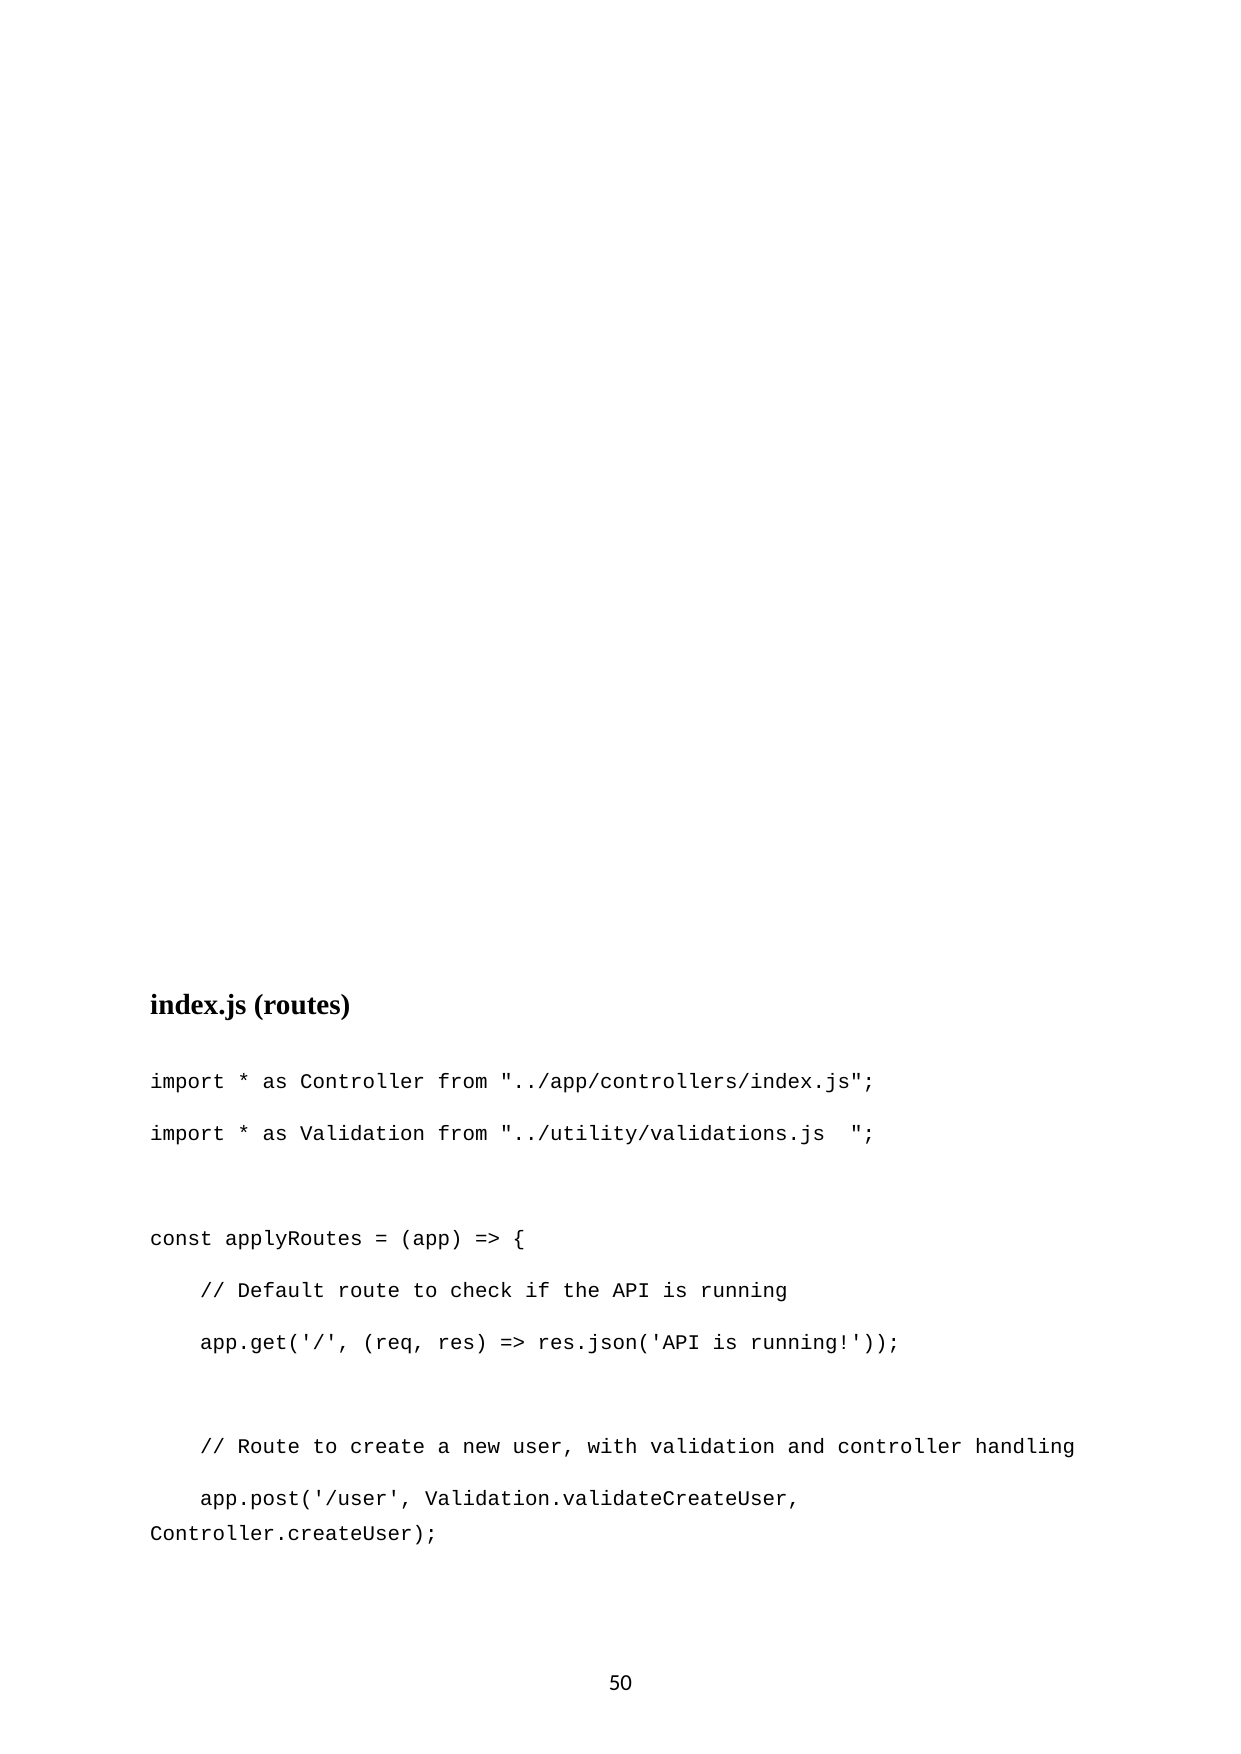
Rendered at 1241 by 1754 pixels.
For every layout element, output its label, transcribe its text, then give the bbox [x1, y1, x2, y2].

text import * as Validation from "../utility/validations.js "; [150, 1123, 1090, 1147]
text index.js (routes) [150, 987, 1090, 1021]
text import * as Controller from "../app/controllers/index.js"; [150, 1071, 1090, 1095]
text const applyRoutes = (app) => { [150, 1227, 1090, 1251]
text // Route to create a new user, with validation and controller handling [150, 1436, 1090, 1459]
text app.get('/', (req, res) => res.json('API is running!')); [150, 1332, 1090, 1355]
text // Default route to check if the API is running [150, 1279, 1090, 1303]
text app.post('/user', Validation.validateCreateUser, Controller.createUser); [150, 1488, 1090, 1547]
